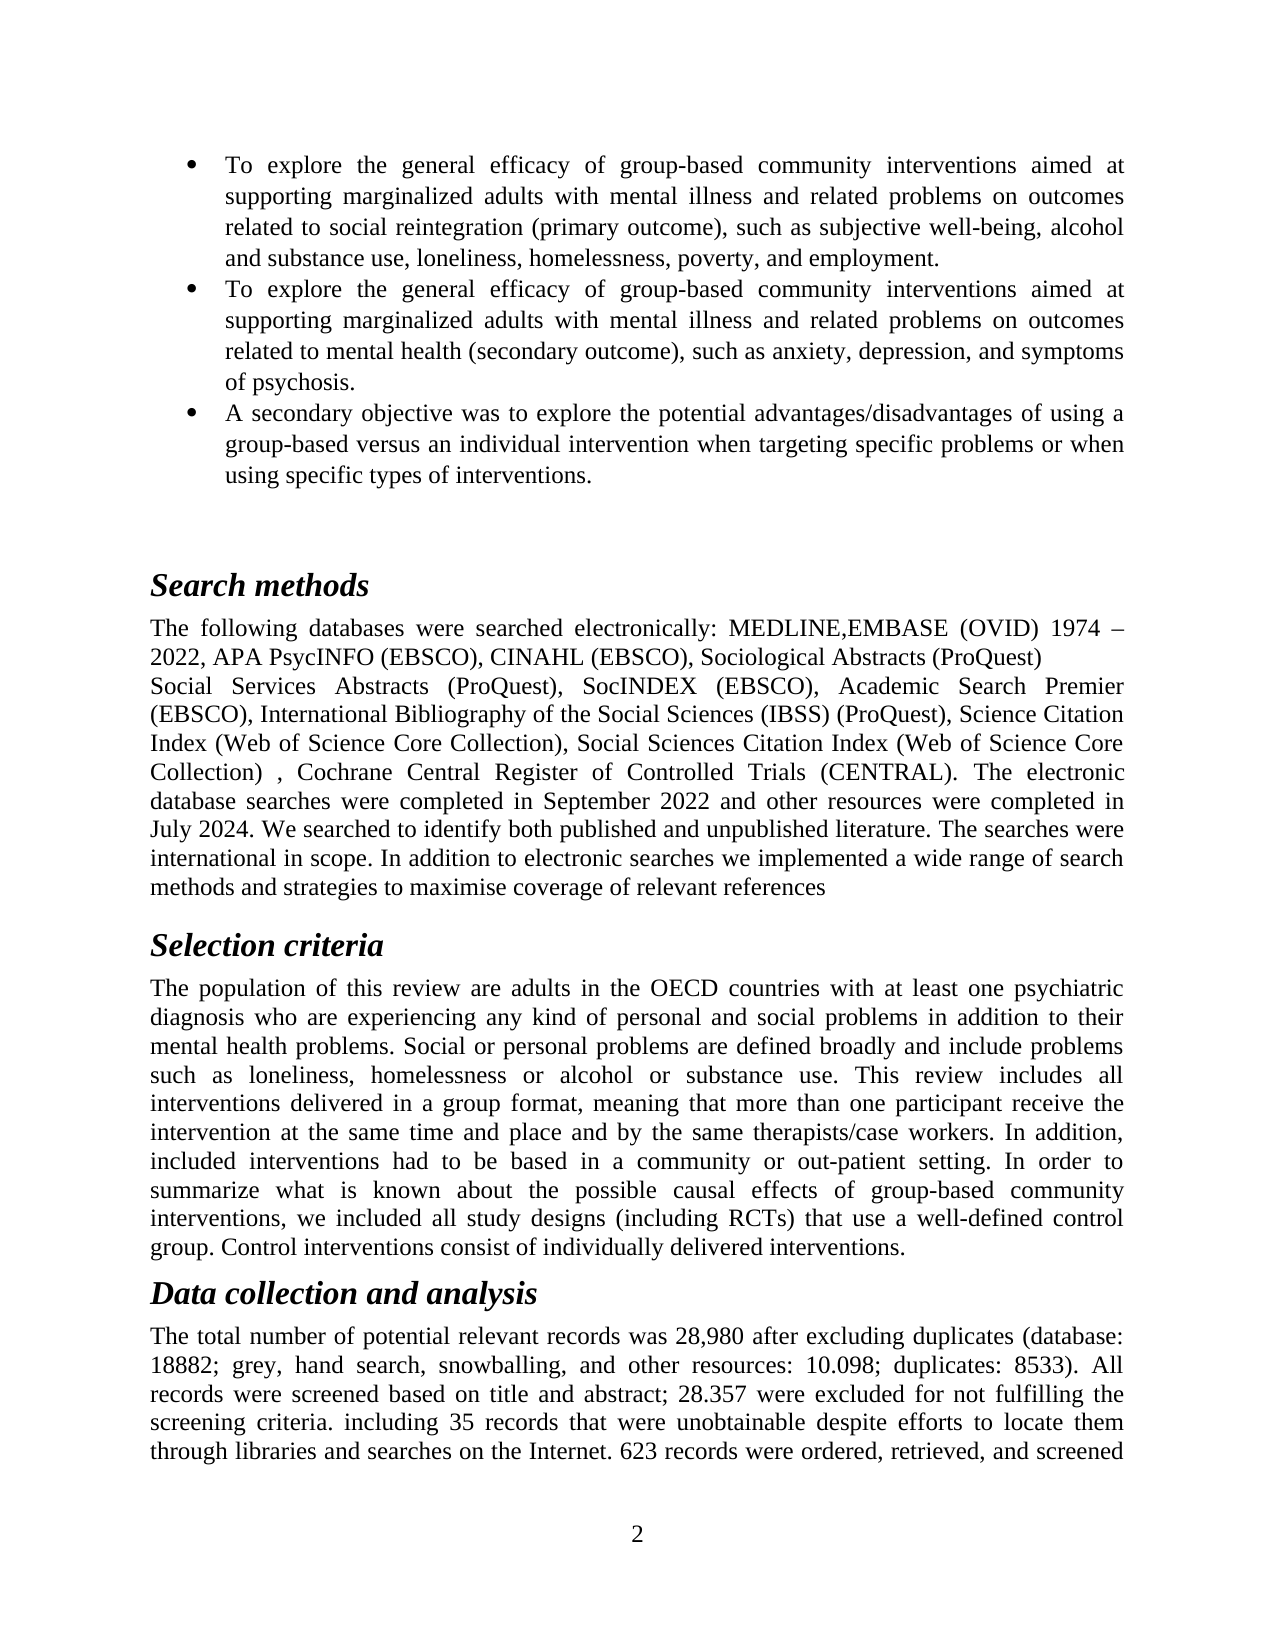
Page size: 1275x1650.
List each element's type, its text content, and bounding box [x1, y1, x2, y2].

subtitle Selection criteria [150, 926, 1125, 964]
subtitle Data collection and analysis [150, 1273, 1125, 1312]
subtitle Search methods [150, 566, 1125, 604]
